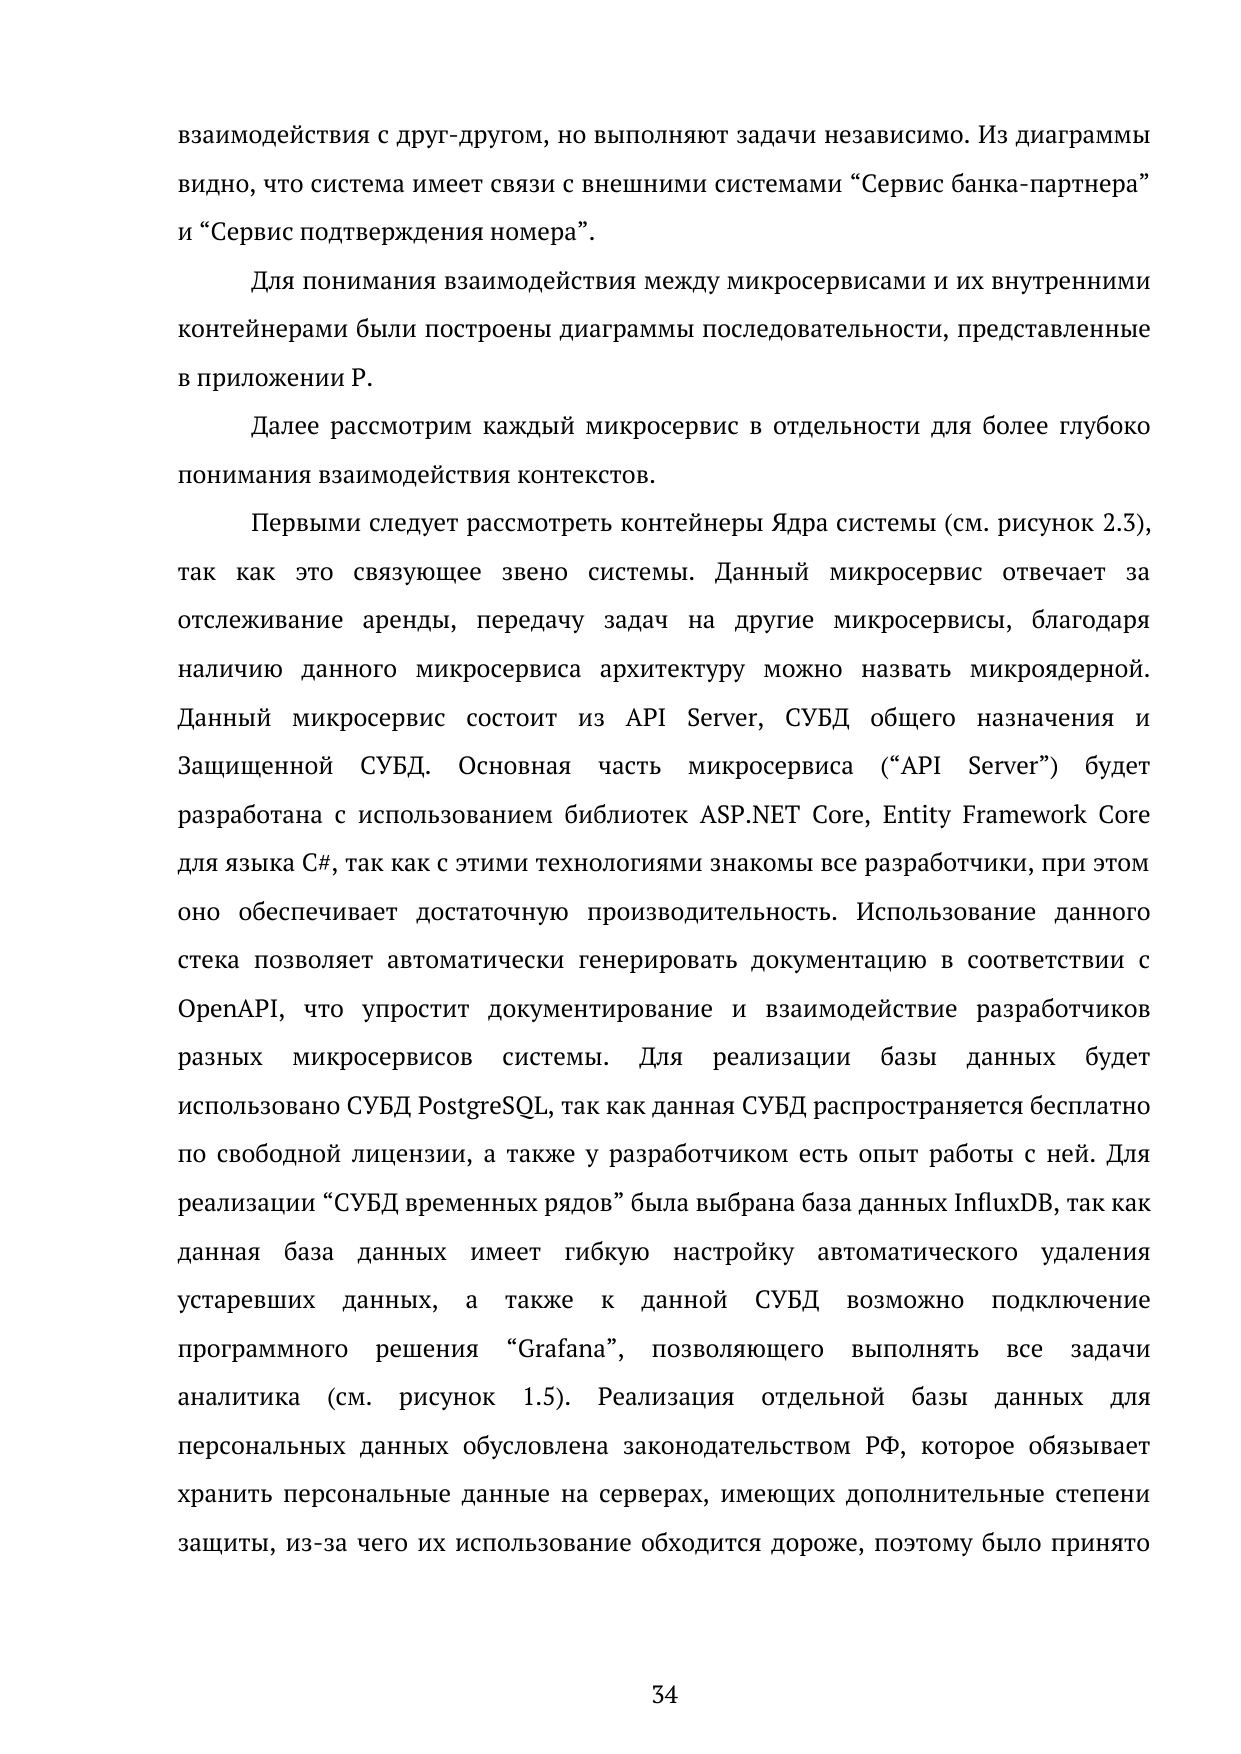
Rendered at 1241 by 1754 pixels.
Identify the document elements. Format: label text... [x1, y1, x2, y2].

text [177, 506, 1152, 1558]
text Далее рассмотрим каждый микросервис в отдельности для более глубоко понимания взаимодействия контекстов. [177, 409, 1152, 490]
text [177, 118, 1152, 248]
text Для понимания взаимодействия между микросервисами и их внутренними контейнерами были построены диаграммы последовательности, представленные в приложении Р. [177, 264, 1152, 393]
